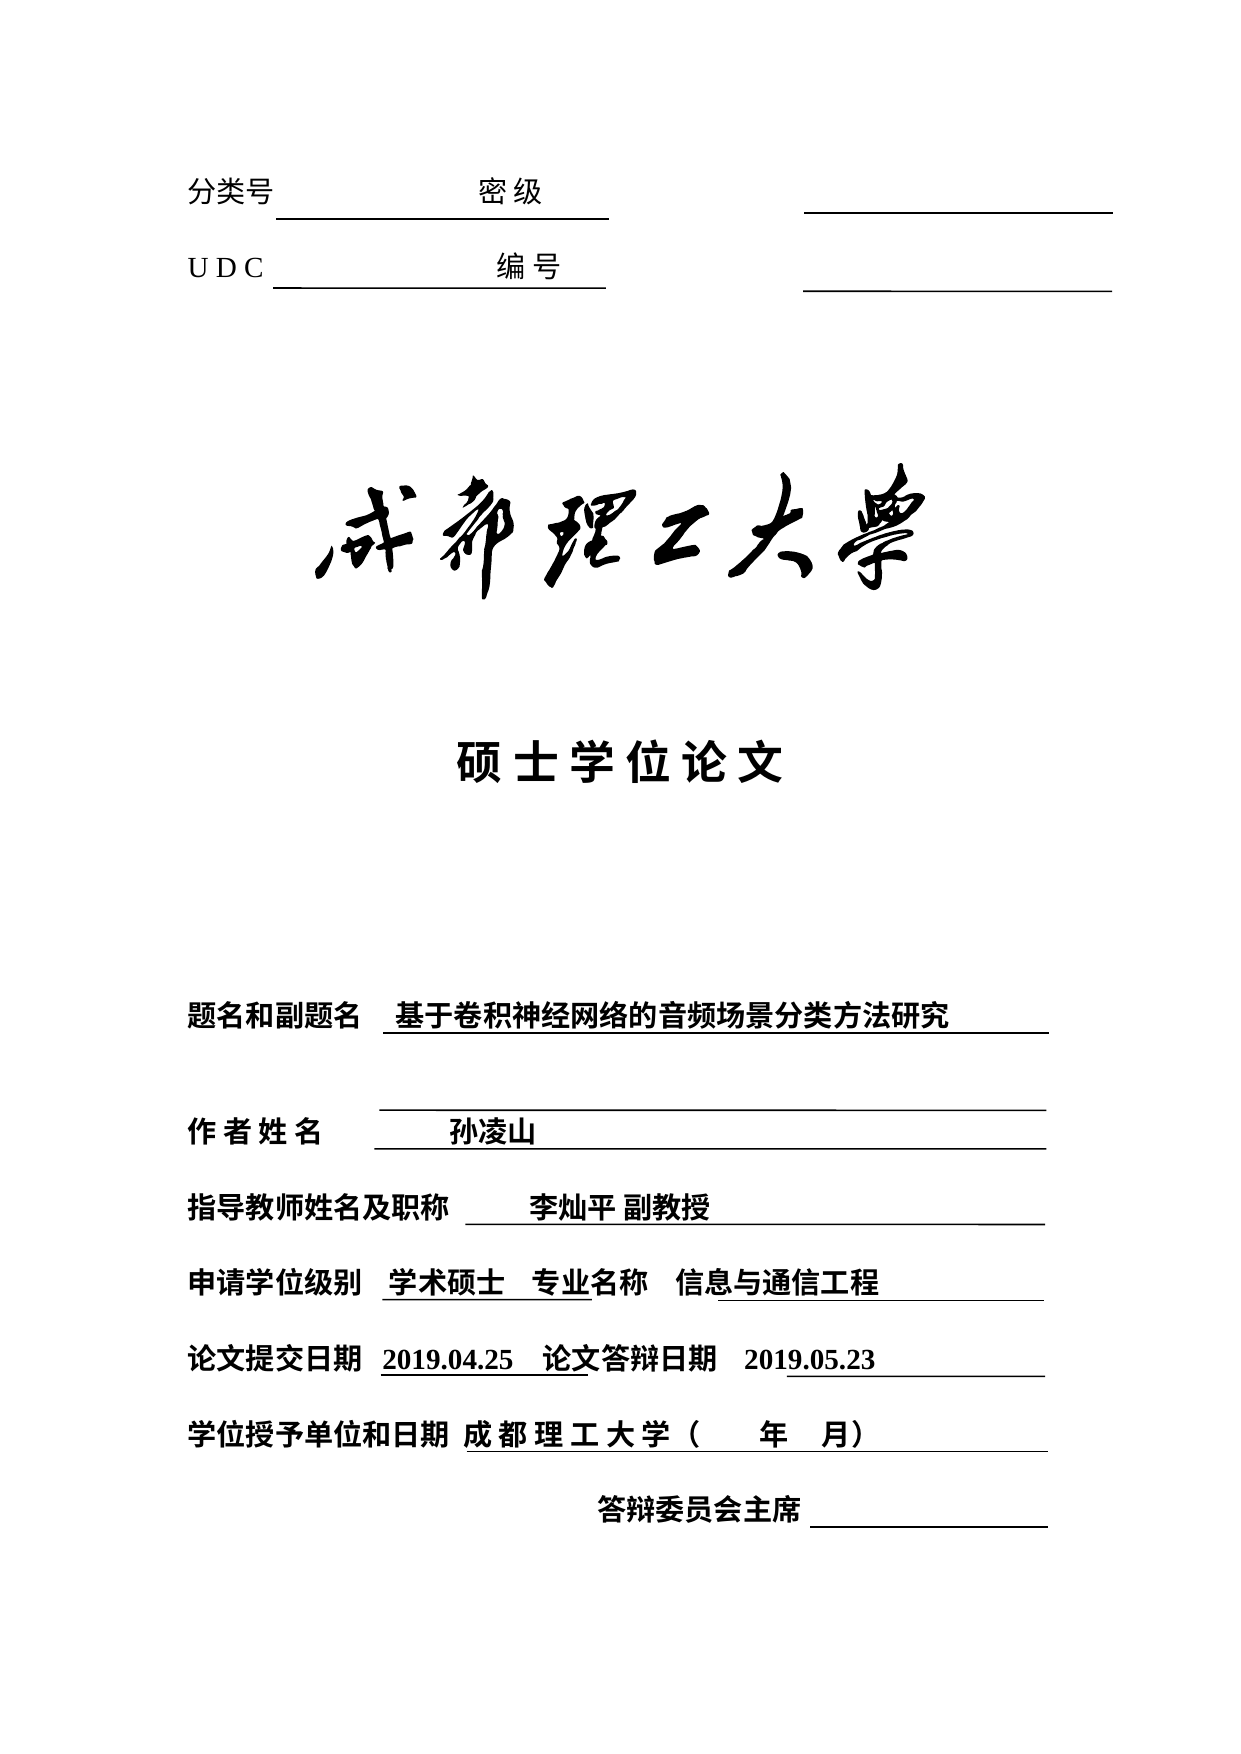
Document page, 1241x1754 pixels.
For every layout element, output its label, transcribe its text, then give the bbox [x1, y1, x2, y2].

text 答辩委员会主席 [187, 1475, 1053, 1540]
text 论文提交日期 2019.04.25 论文答辩日期 2019.05.23 [187, 1324, 1053, 1389]
text U D C 编 号 [187, 232, 1053, 297]
text 作 者 姓 名 孙凌山 [187, 1098, 1053, 1163]
text 分类号 密 级 [187, 157, 1053, 222]
text 硕 士 学 位 论 文 [187, 711, 1053, 808]
text 指导教师姓名及职称 李灿平 副教授 [187, 1173, 1053, 1238]
text 题名和副题名 基于卷积神经网络的音频场景分类方法研究 [187, 981, 1053, 1046]
text 申请学位级别 学术硕士 专业名称 信息与通信工程 [187, 1249, 1053, 1314]
text 学位授予单位和日期 成 都 理 工 大 学（ 年 月） [187, 1400, 1053, 1465]
